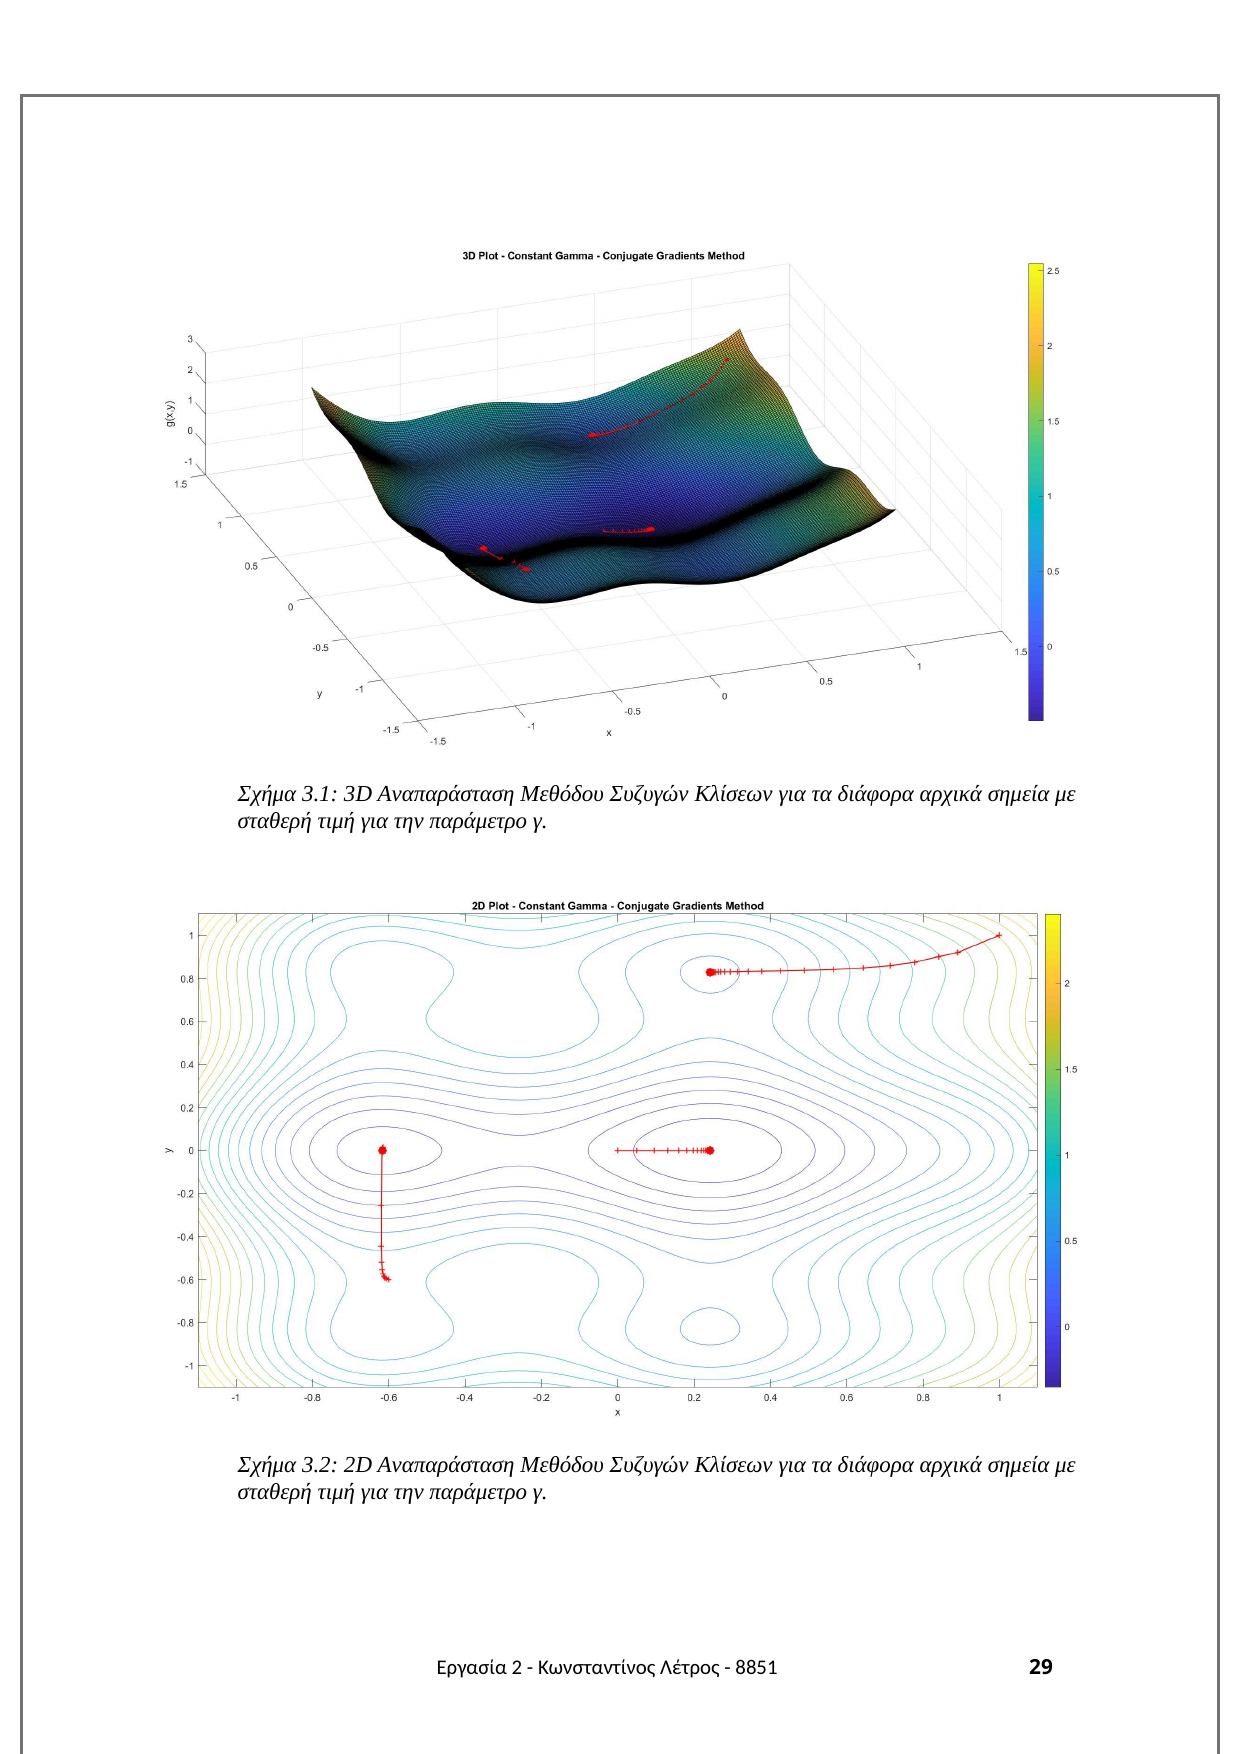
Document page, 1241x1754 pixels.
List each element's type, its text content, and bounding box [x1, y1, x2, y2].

picture [162, 250, 1062, 747]
list Σχήμα 3.1: 3D Αναπαράσταση Μεθόδου Συζυγών Κλίσεων για τα διάφορα αρχικά σημεία με σταθερή τιμή για την παράμετρο γ. [237, 781, 1078, 833]
list Σχήμα 3.2: 2D Αναπαράσταση Μεθόδου Συζυγών Κλίσεων για τα διάφορα αρχικά σημεία με σταθερή τιμή για την παράμετρο γ. [237, 1452, 1078, 1504]
picture [162, 900, 1078, 1418]
